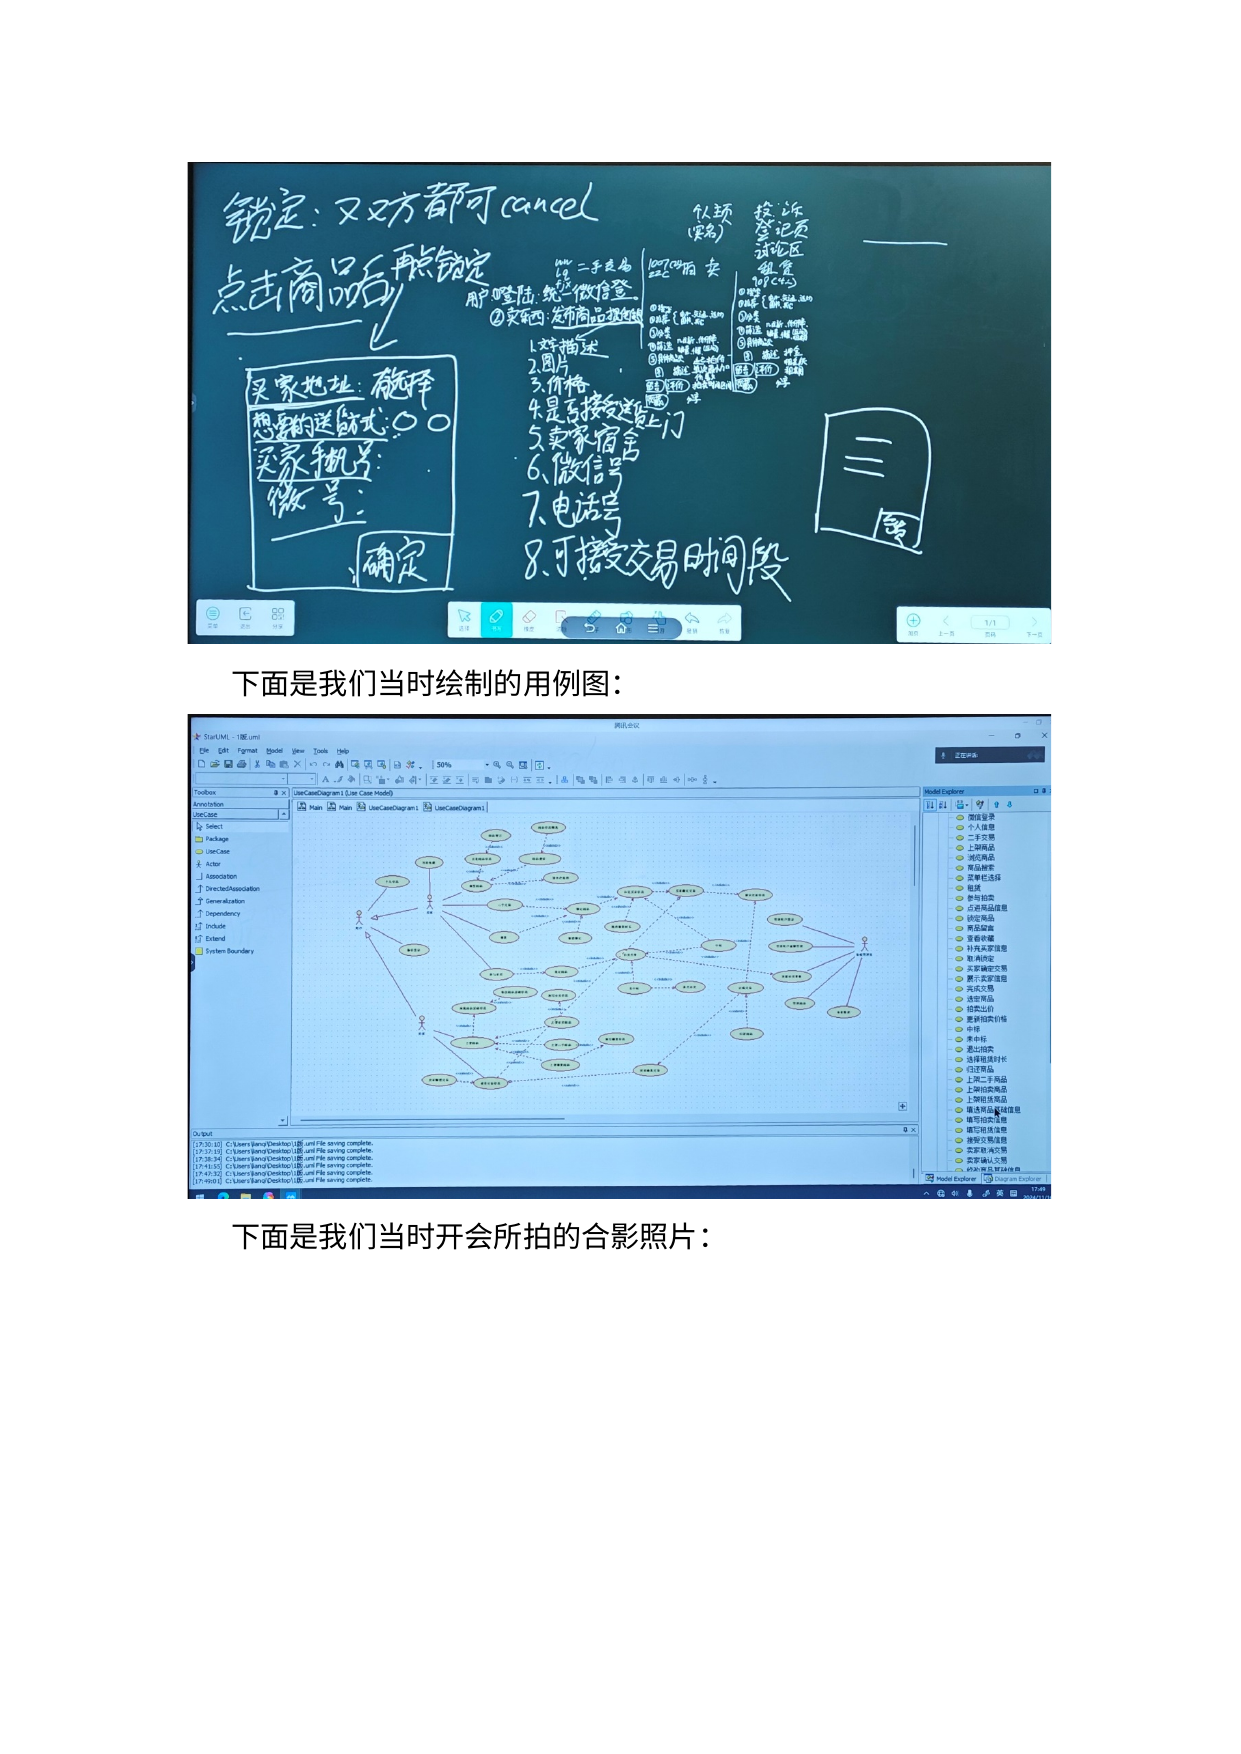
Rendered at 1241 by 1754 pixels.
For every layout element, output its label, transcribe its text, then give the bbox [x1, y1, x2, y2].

picture [187, 714, 1052, 1199]
text 下面是我们当时开会所拍的合影照片： [187, 1202, 1053, 1267]
picture [187, 162, 1052, 644]
text 下面是我们当时绘制的用例图： [187, 649, 1053, 714]
